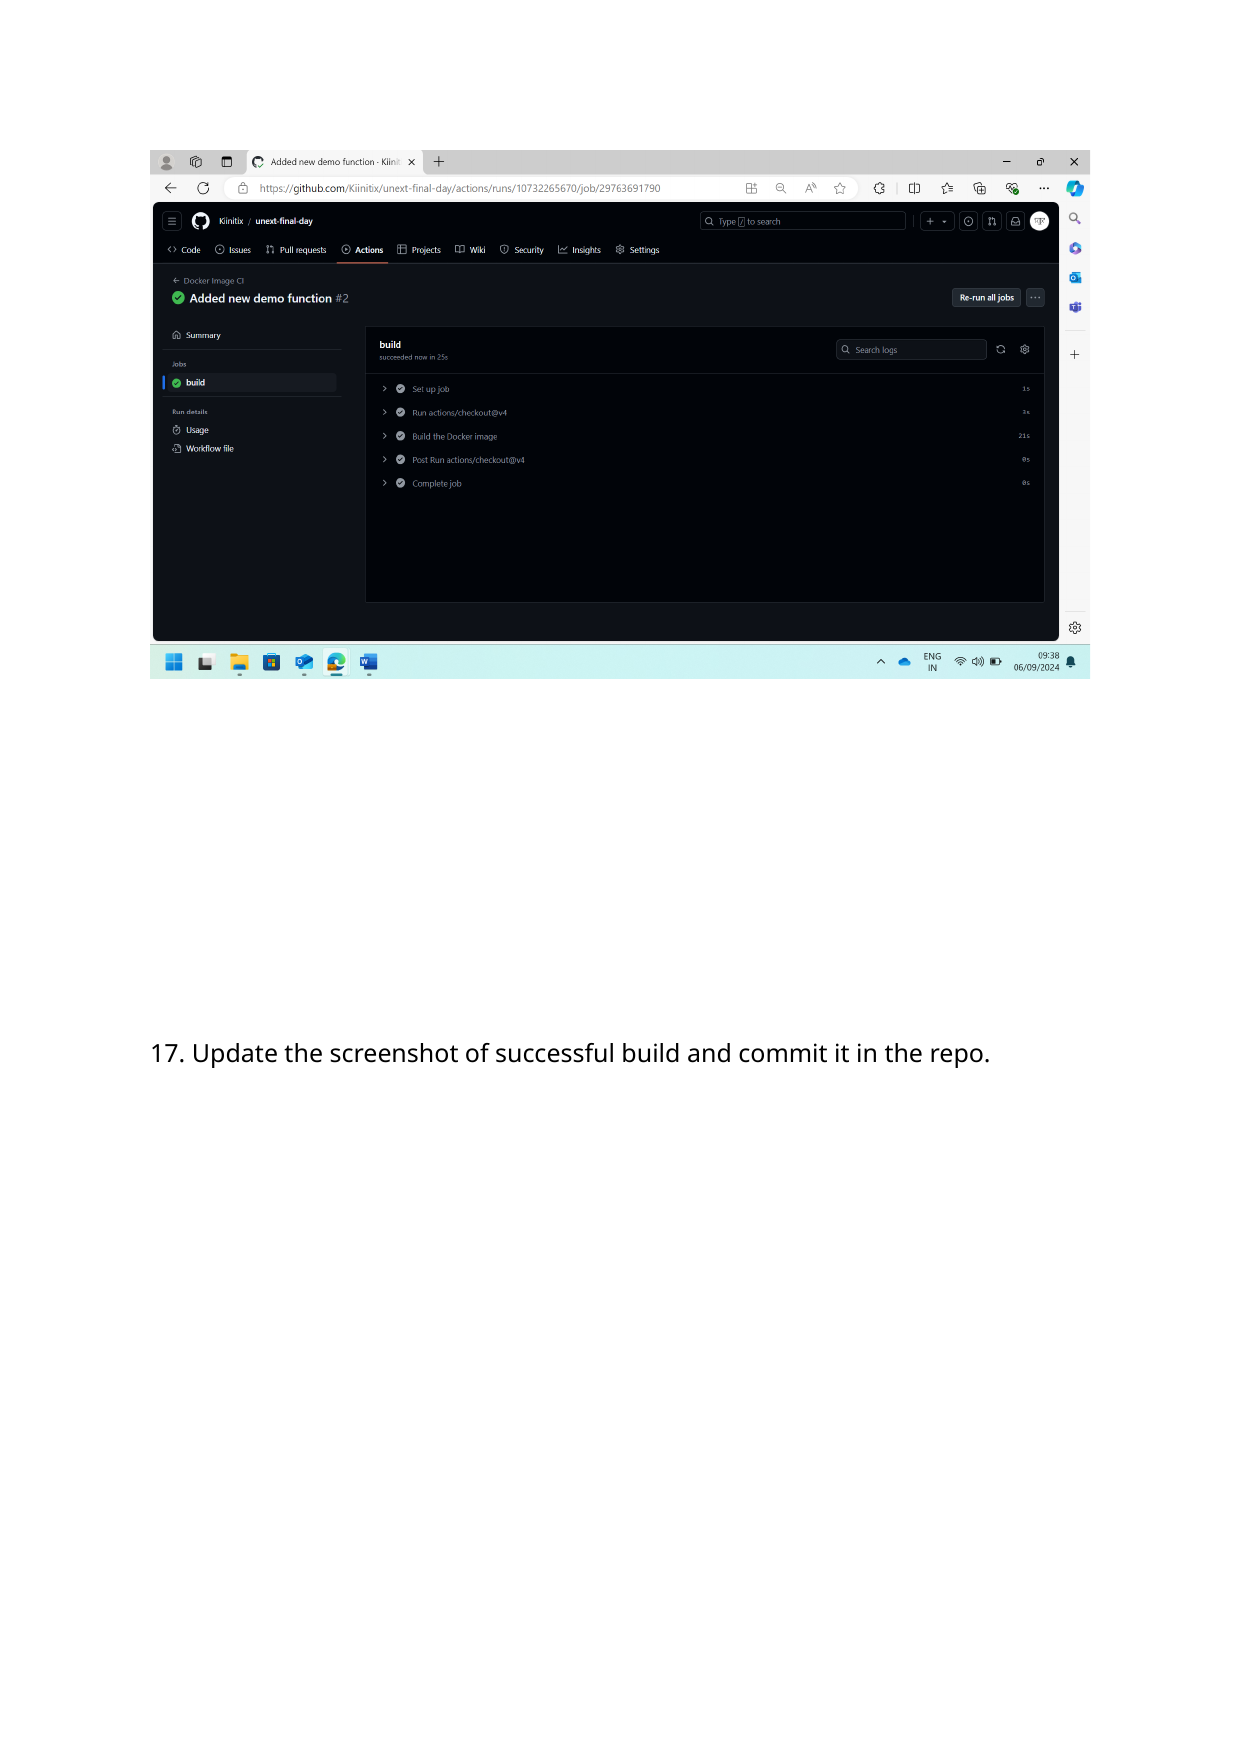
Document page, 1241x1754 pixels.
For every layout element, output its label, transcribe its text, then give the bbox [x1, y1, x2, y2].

text 17. Update the screenshot of successful build and commit it in the repo. [150, 1036, 1090, 1070]
picture [150, 150, 1091, 679]
